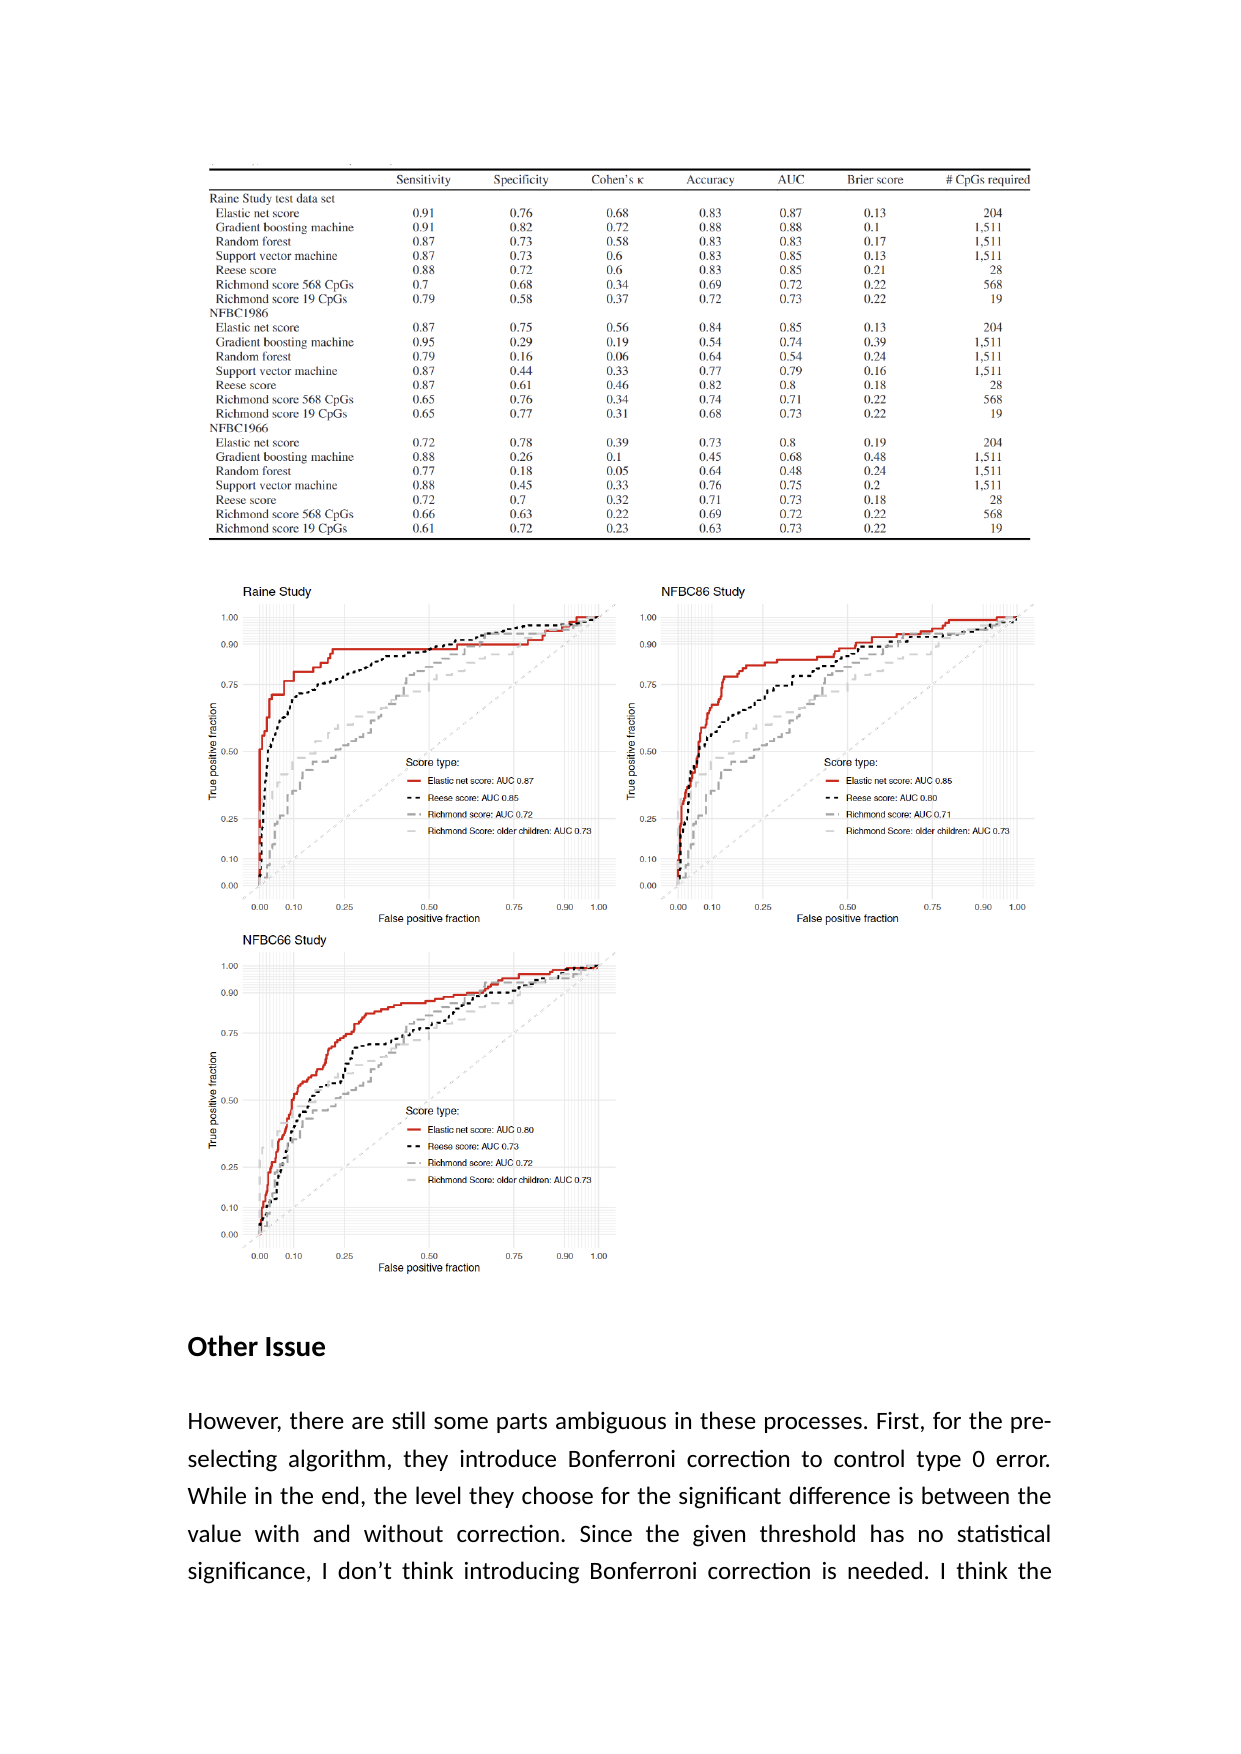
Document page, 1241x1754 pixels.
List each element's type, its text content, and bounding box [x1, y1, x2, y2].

text Other Issue [187, 1327, 1053, 1364]
picture [206, 164, 1034, 543]
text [187, 1402, 1053, 1589]
picture [187, 577, 1053, 1279]
